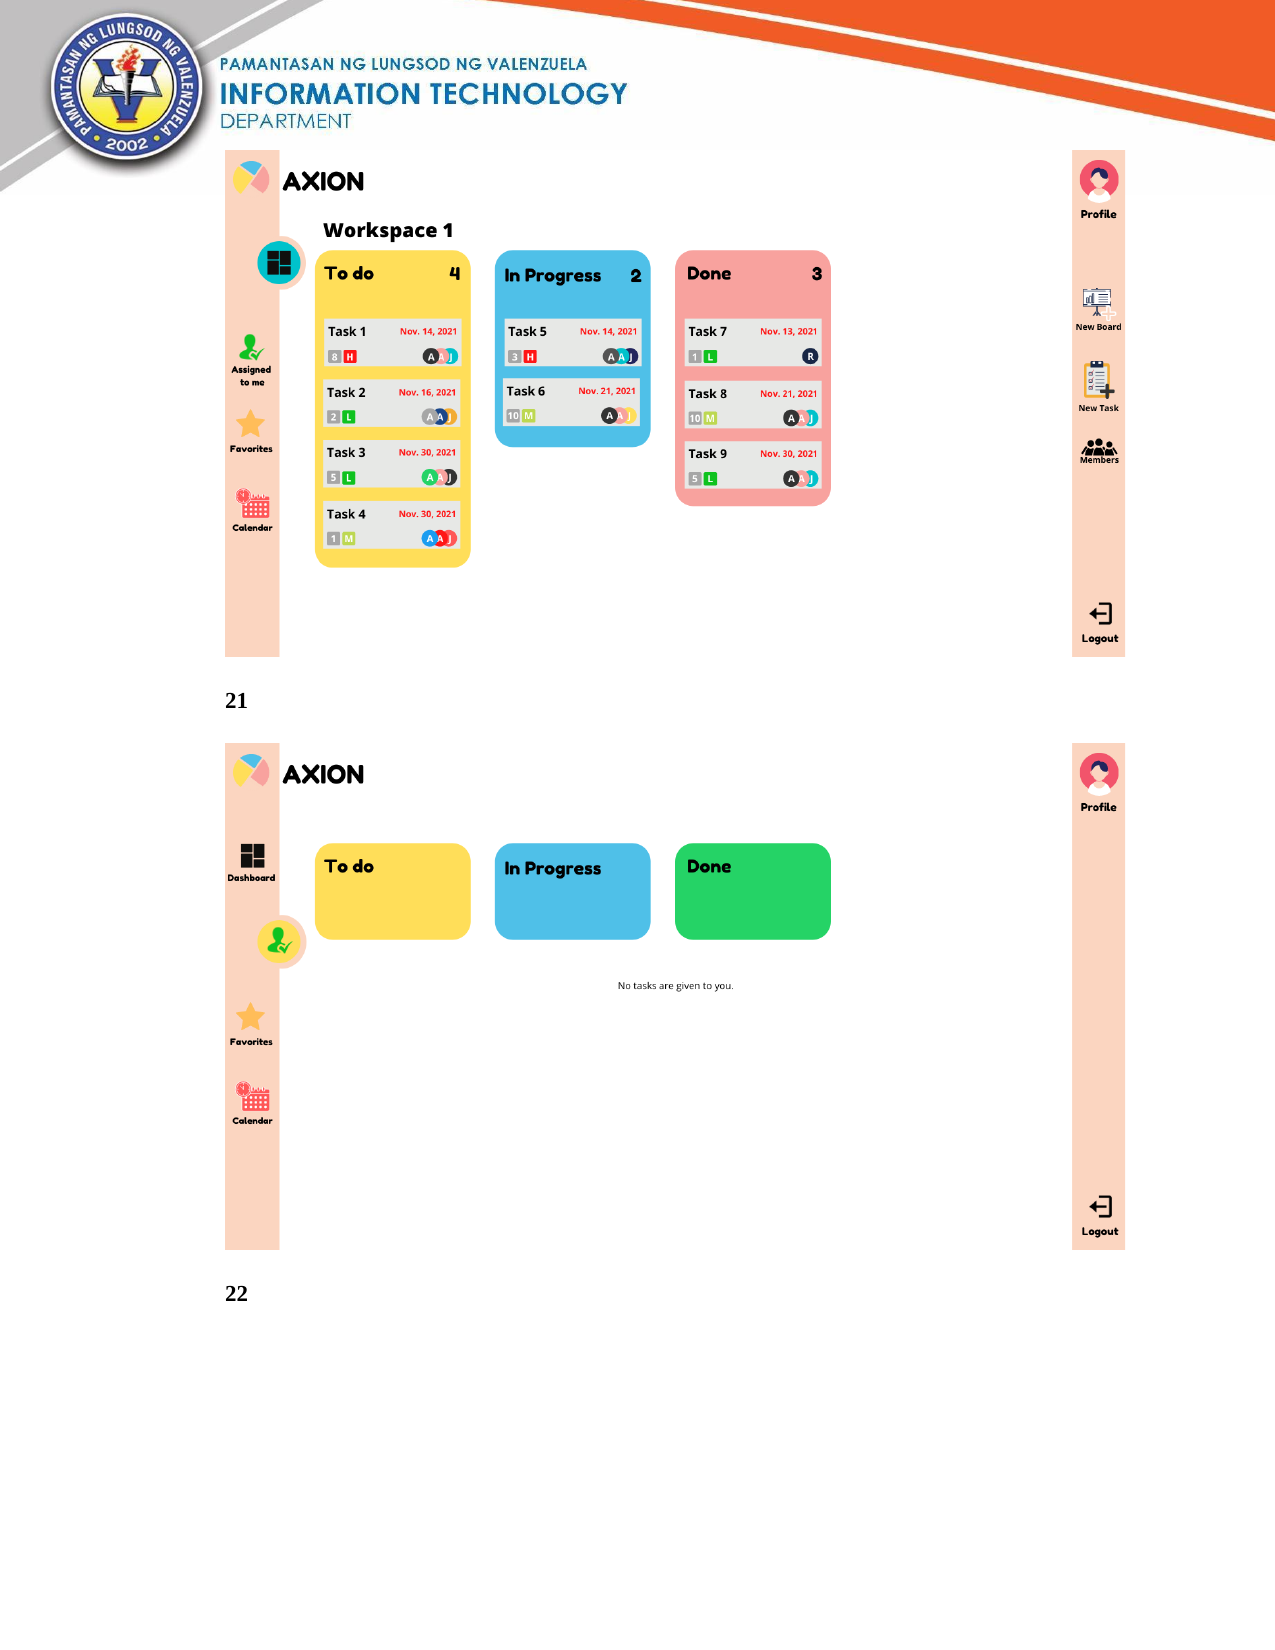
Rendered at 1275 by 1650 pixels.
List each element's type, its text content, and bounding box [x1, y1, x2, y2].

picture [225, 743, 1125, 1250]
text 22 [225, 1280, 1125, 1306]
text 21 [225, 687, 1125, 713]
picture [0, 0, 1275, 657]
